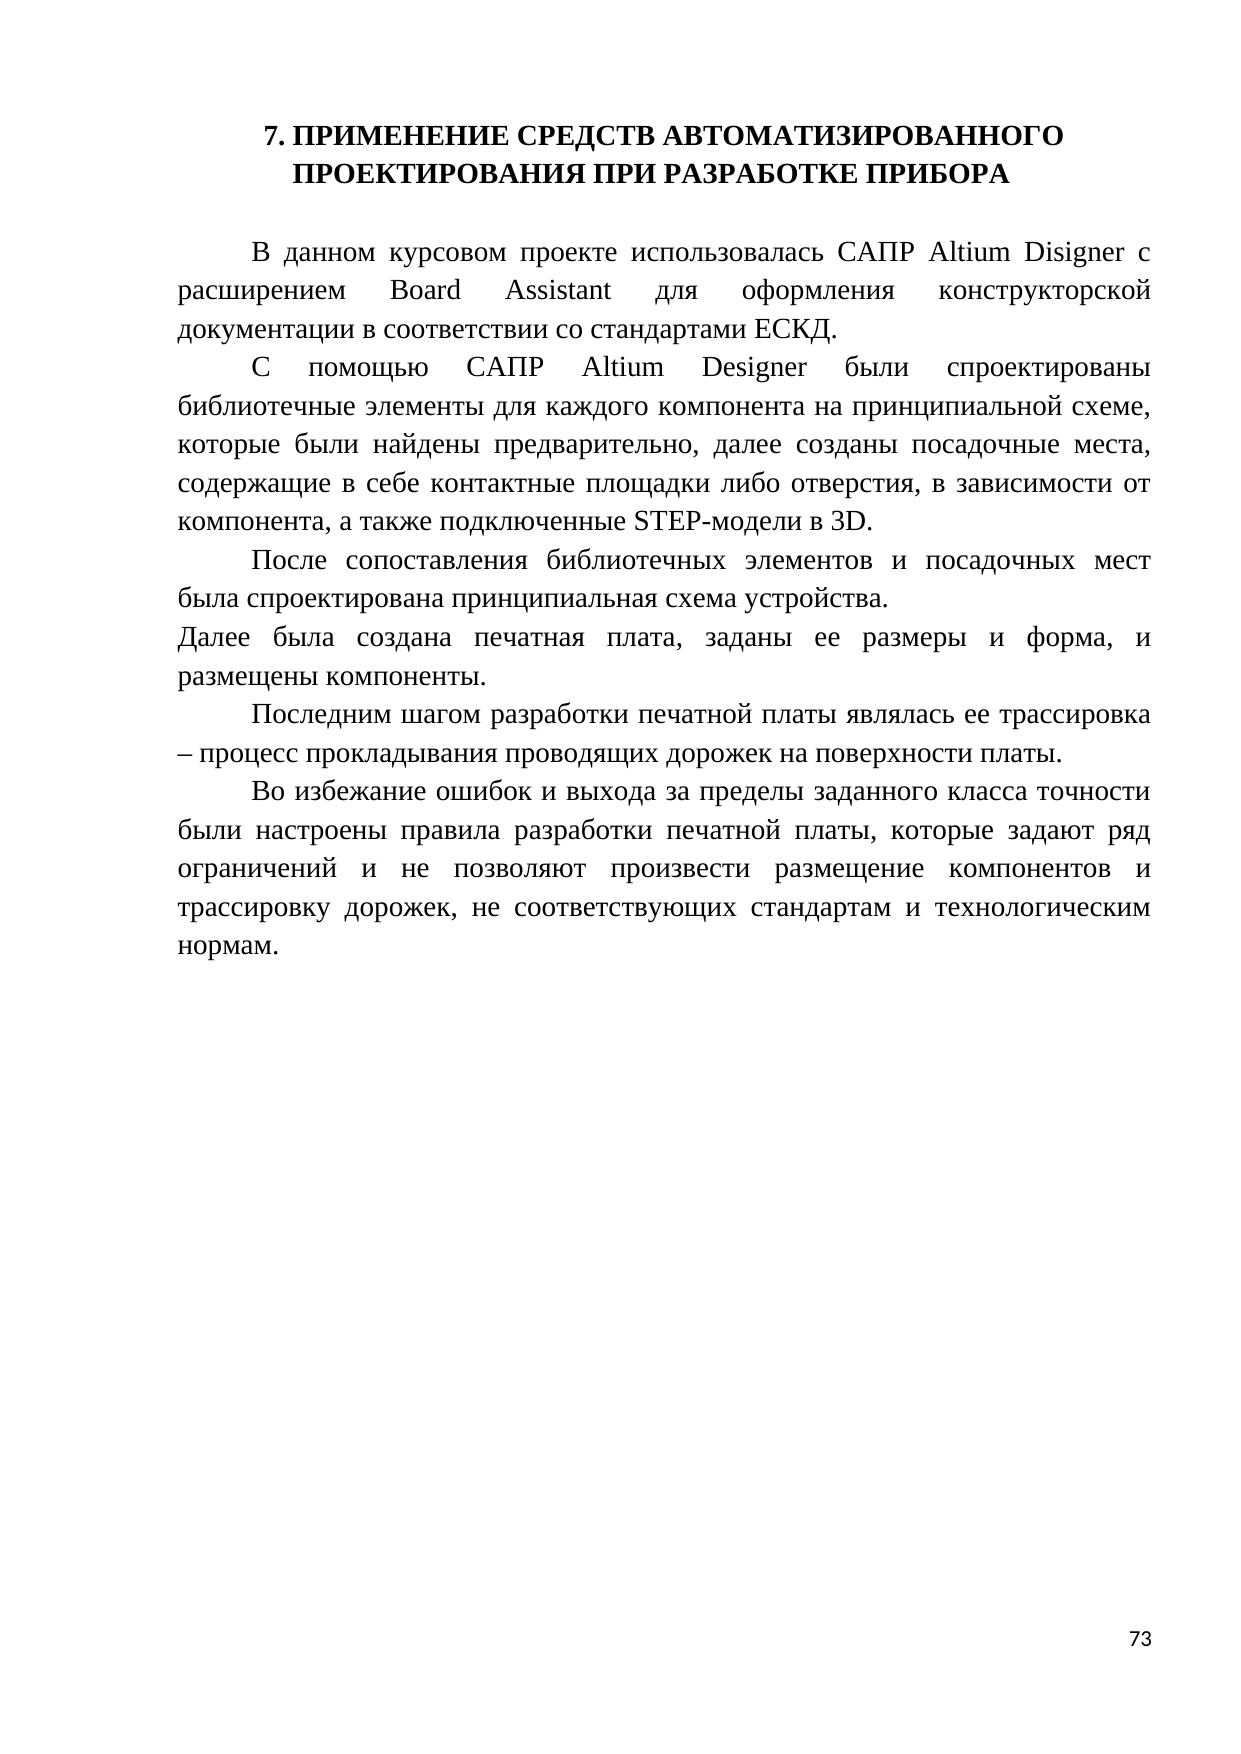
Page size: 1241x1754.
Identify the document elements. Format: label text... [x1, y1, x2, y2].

text После сопоставления библиотечных элементов и посадочных мест была спроектирована принципиальная схема устройства. [177, 542, 1152, 614]
text Далее была создана печатная плата, заданы ее размеры и форма, и размещены компоненты. [177, 619, 1152, 691]
text С помощью САПР Altium Designer были спроектированы библиотечные элементы для каждого компонента на принципиальной схеме, которые были найдены предварительно, далее созданы посадочные места, содержащие в себе контактные площадки либо отверстия, в зависимости от компонента, а также подключенные STEP-модели в 3D. [177, 349, 1152, 537]
text Последним шагом разработки печатной платы являлась ее трассировка – процесс прокладывания проводящих дорожек на поверхности платы. [177, 696, 1152, 768]
text Во избежание ошибок и выхода за пределы заданного класса точности были настроены правила разработки печатной платы, которые задают ряд ограничений и не позволяют произвести размещение компонентов и трассировку дорожек, не соответствующих стандартам и технологическим нормам. [177, 773, 1152, 961]
text В данном курсовом проекте использовалась САПР Altium Disigner c расширением Board Assistant для оформления конструкторской документации в соответствии со стандартами ЕСКД. [177, 234, 1152, 344]
text ПРОЕКТИРОВАНИЯ ПРИ РАЗРАБОТКЕ ПРИБОРА [177, 157, 1152, 190]
text 7. ПРИМЕНЕНИЕ СРЕДСТВ АВТОМАТИЗИРОВАННОГО [177, 118, 1152, 152]
